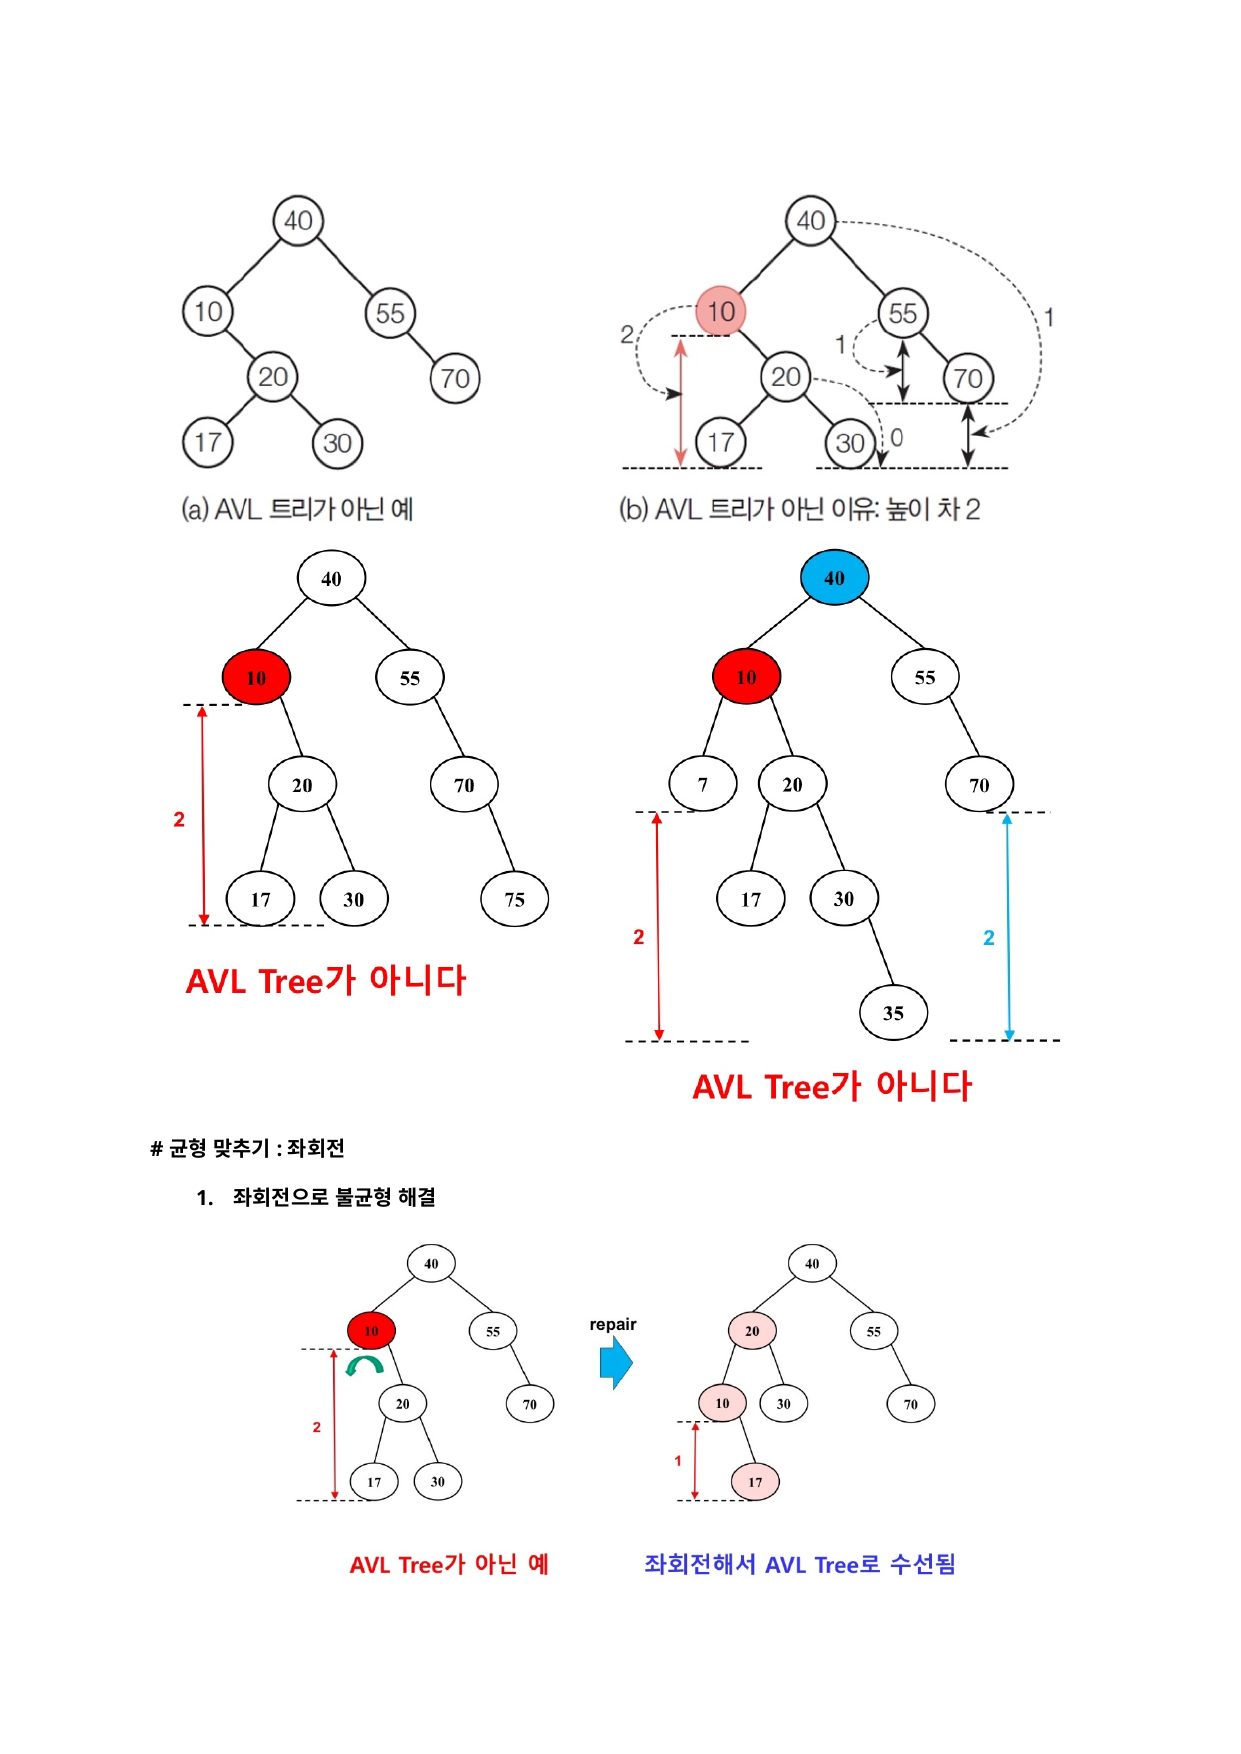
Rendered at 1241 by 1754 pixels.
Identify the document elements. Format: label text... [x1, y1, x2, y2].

list 좌회전으로 불균형 해결 [196, 1181, 1090, 1212]
text # 균형 맞추기 : 좌회전 [150, 1132, 1090, 1162]
picture [150, 540, 1089, 1114]
picture [276, 1230, 964, 1585]
picture [150, 177, 1089, 539]
